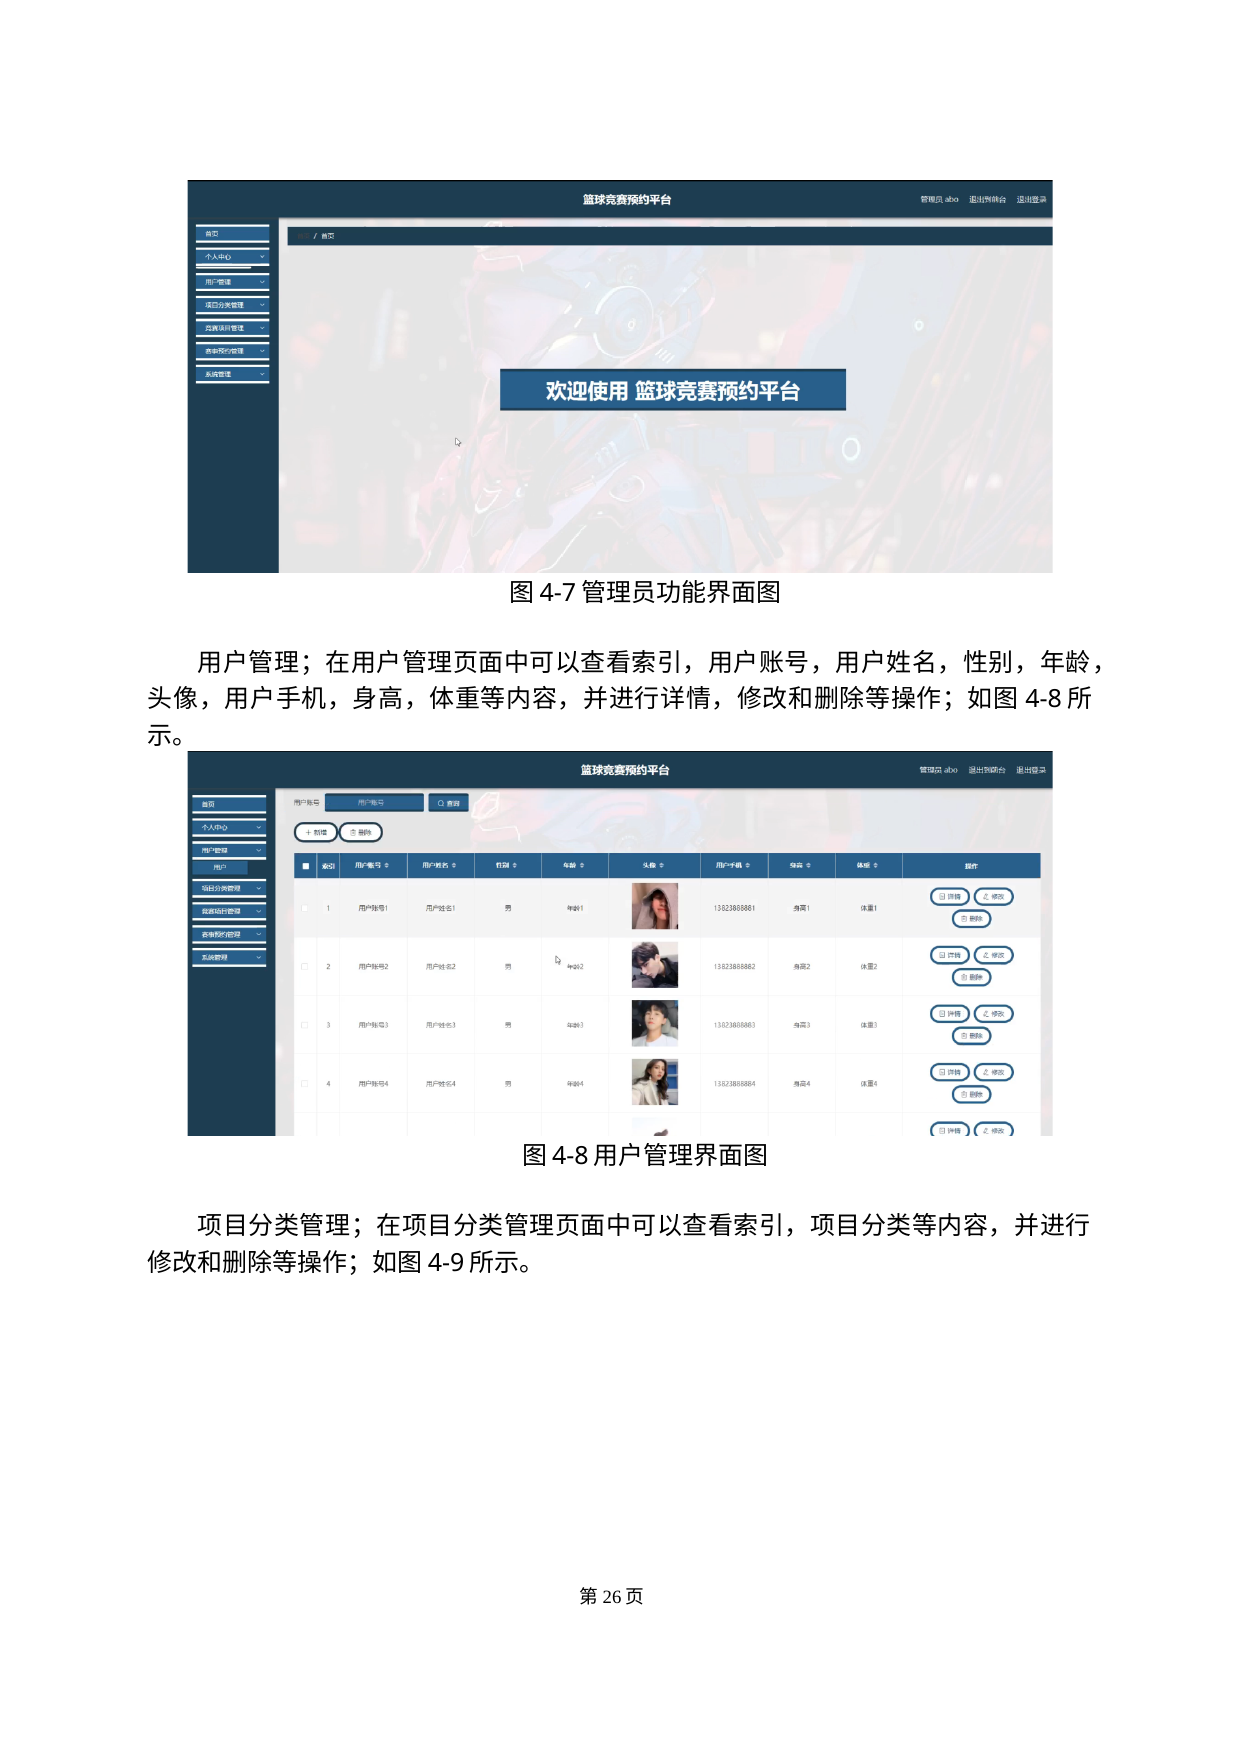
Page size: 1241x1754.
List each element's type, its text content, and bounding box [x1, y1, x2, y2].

text 图4-8用户管理界面图 [148, 1136, 1092, 1172]
text 图4-7管理员功能界面图 [148, 572, 1092, 608]
picture [187, 751, 1053, 1136]
text 用户管理；在用户管理页面中可以查看索引，用户账号，用户姓名，性别，年龄，头像，用户手机，身高，体重等内容，并进行详情，修改和删除等操作；如图4-8所示。 [148, 643, 1092, 751]
text 项目分类管理；在项目分类管理页面中可以查看索引，项目分类等内容，并进行修改和删除等操作；如图4-9所示。 [148, 1206, 1092, 1278]
picture [187, 180, 1053, 573]
